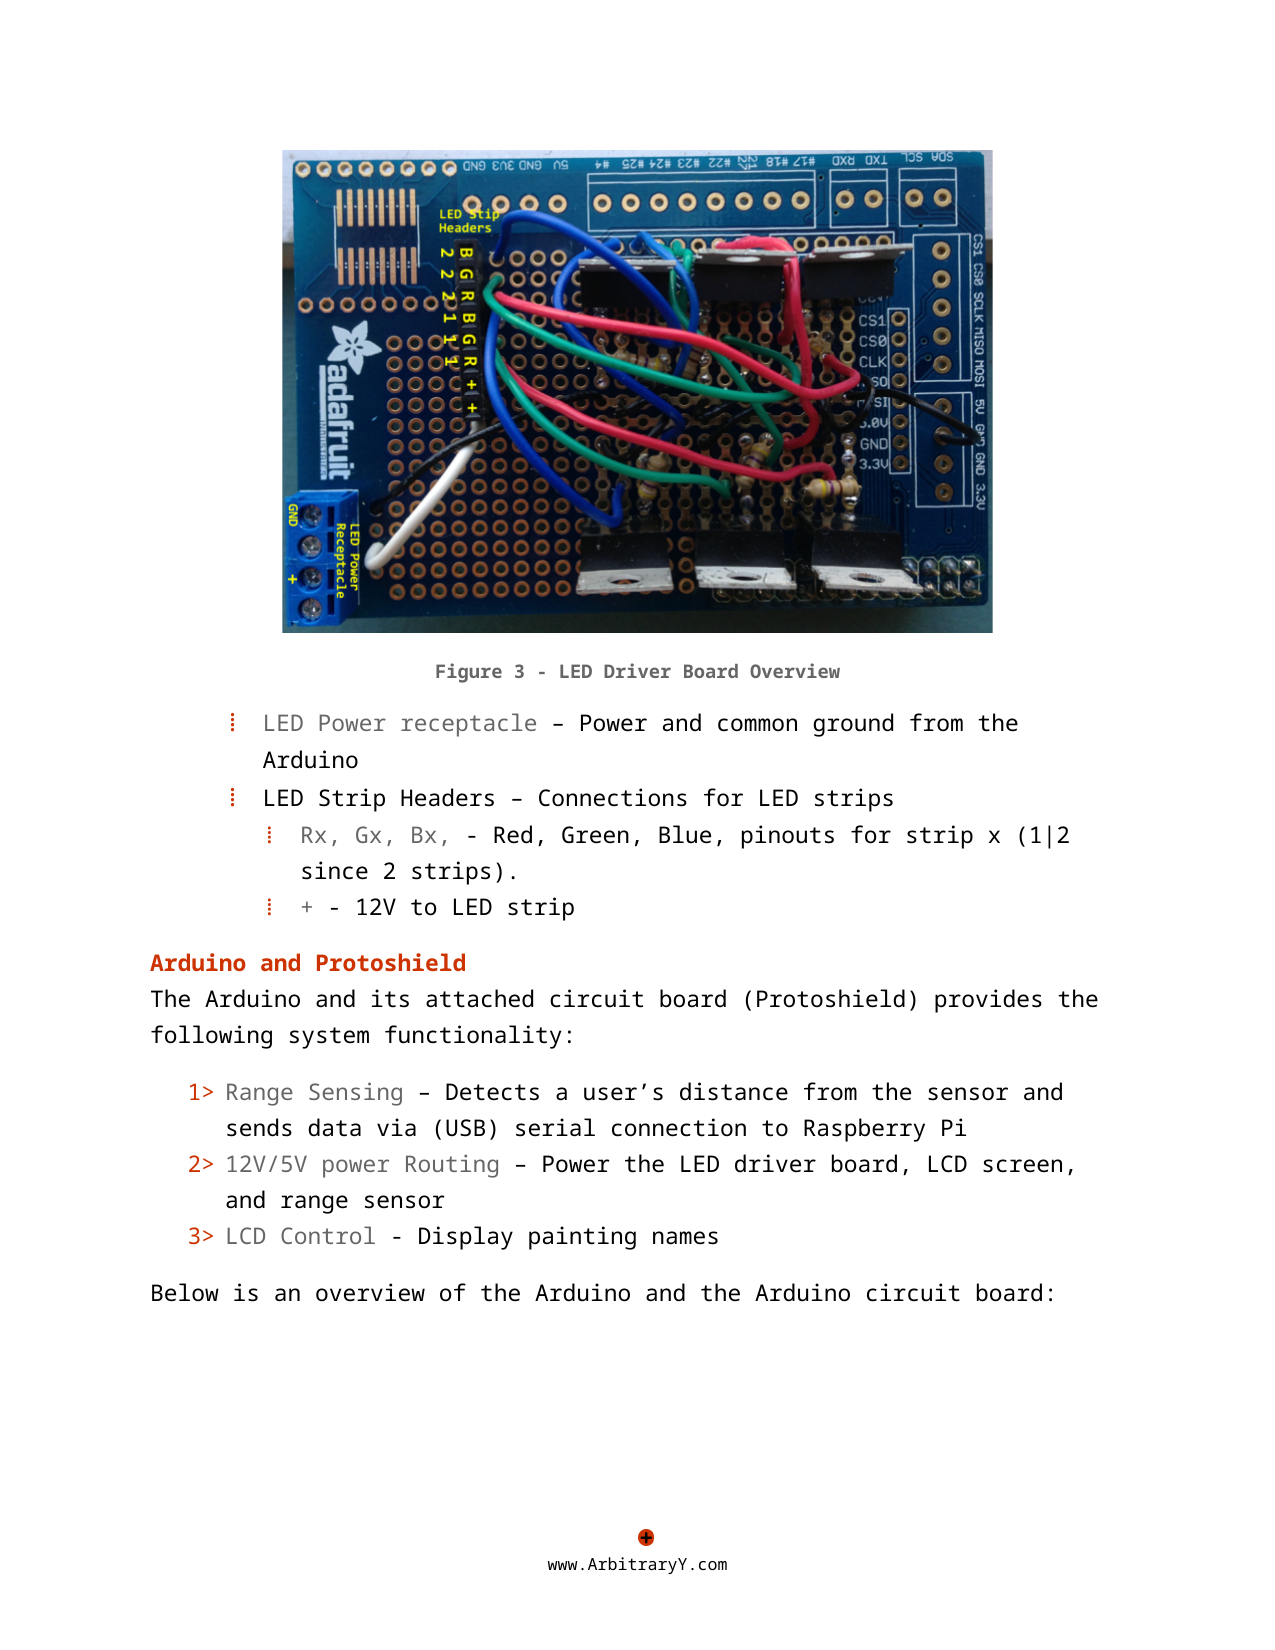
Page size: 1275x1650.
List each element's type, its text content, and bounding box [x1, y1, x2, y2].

list + - 12V to LED strip [262, 891, 1125, 922]
text Below is an overview of the Arduino and the Arduino circuit board: [150, 1276, 1125, 1308]
list LCD Control - Display painting names [187, 1220, 1125, 1251]
picture [638, 1529, 654, 1546]
subtitle Arduino and Protoshield [150, 947, 1125, 978]
text Figure - LED Driver Board Overview [150, 658, 1125, 684]
list LED Power receptacle – Power and common ground from the Arduino [225, 705, 1125, 775]
list Rx, Gx, Bx, - Red, Green, Blue, pinouts for strip x (1|2 since 2 strips). [262, 819, 1125, 886]
picture [282, 150, 993, 633]
text The Arduino and its attached circuit board (Protoshield) provides the following system functionality: [150, 983, 1125, 1050]
list Range Sensing – Detects a user’s distance from the sensor and sends data via (USB) serial connection to Raspberry Pi [187, 1076, 1125, 1143]
list LED Strip Headers – Connections for LED strips [225, 779, 1125, 813]
list 12V/5V power Routing – Power the LED driver board, LCD screen, and range sensor [187, 1148, 1125, 1215]
